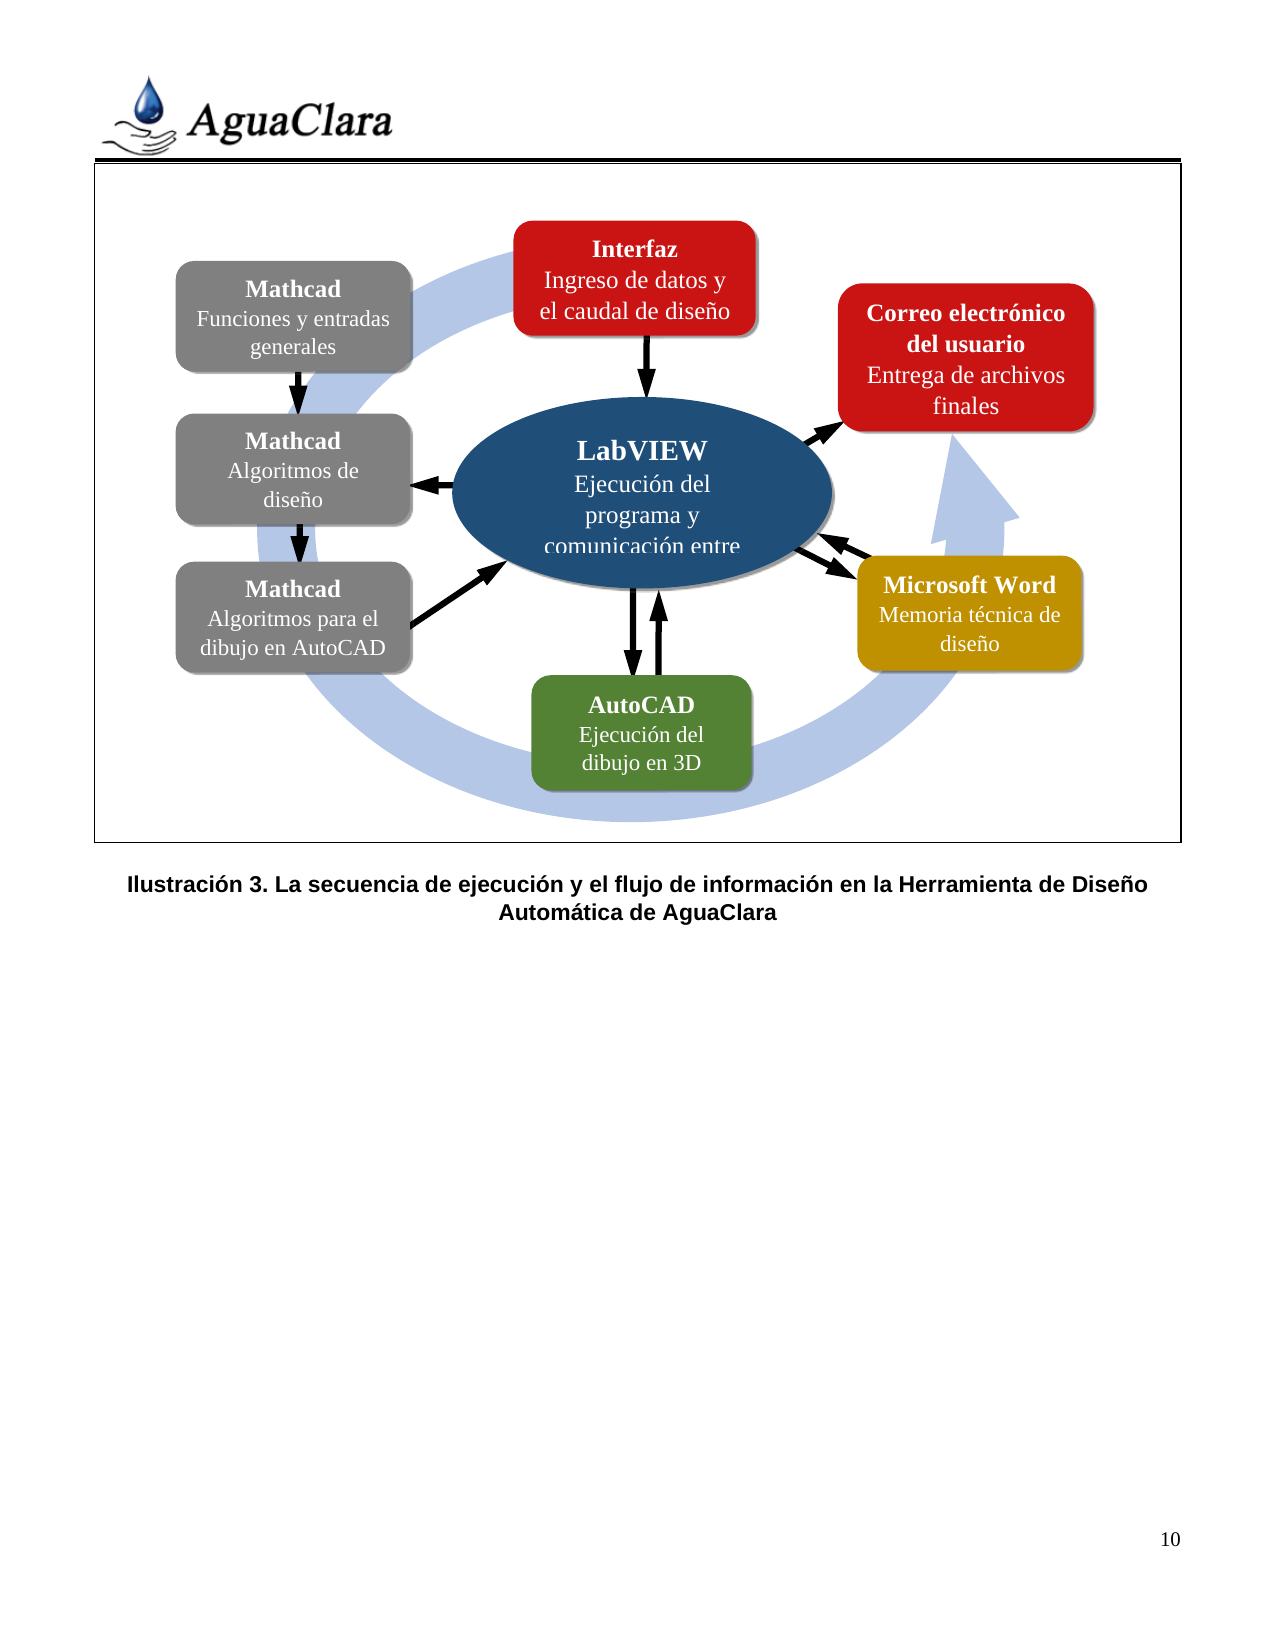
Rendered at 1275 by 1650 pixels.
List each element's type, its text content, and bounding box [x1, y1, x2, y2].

text Ilustración 3. La secuencia de ejecución y el flujo de información en la Herramienta de Diseño Automática de AguaClara [94, 871, 1181, 925]
picture [94, 75, 412, 158]
